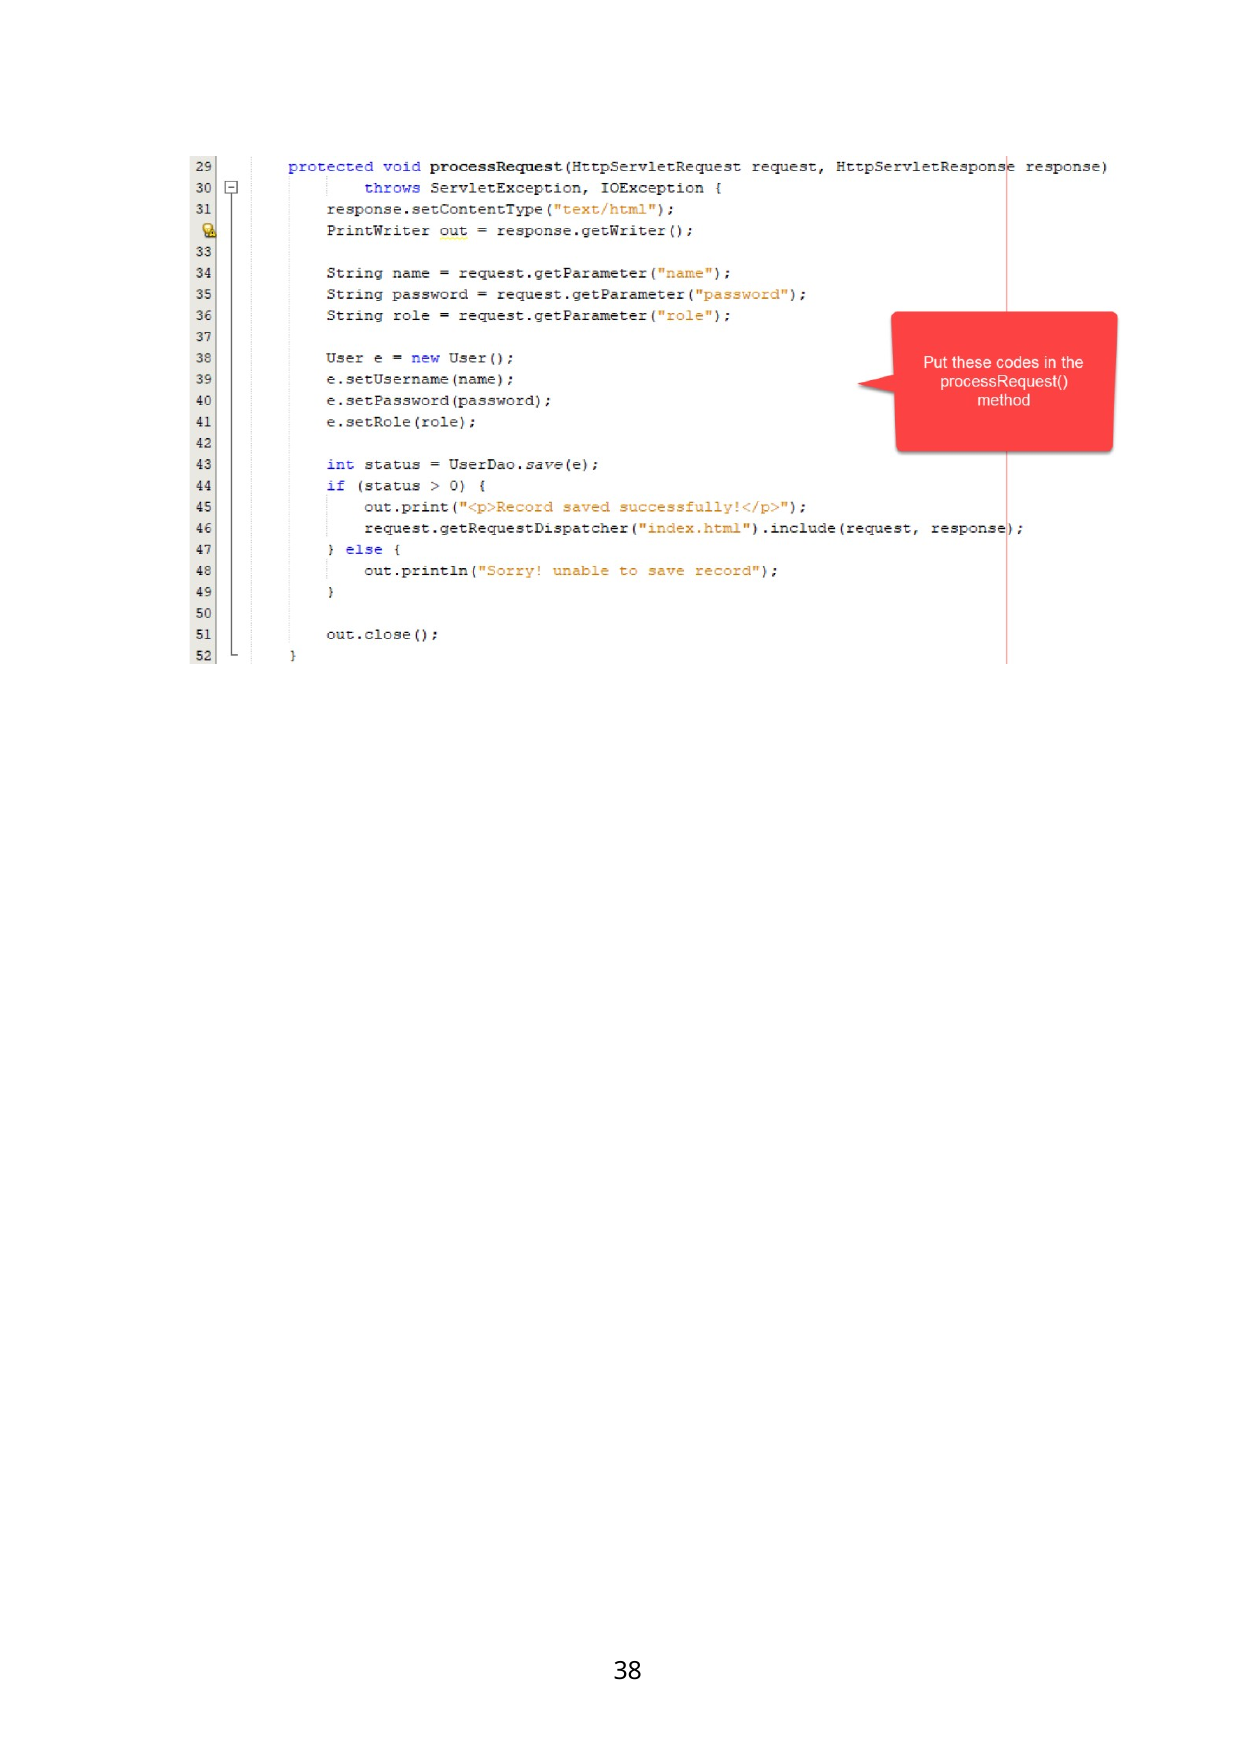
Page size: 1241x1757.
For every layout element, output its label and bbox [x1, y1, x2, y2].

picture [189, 156, 1121, 664]
